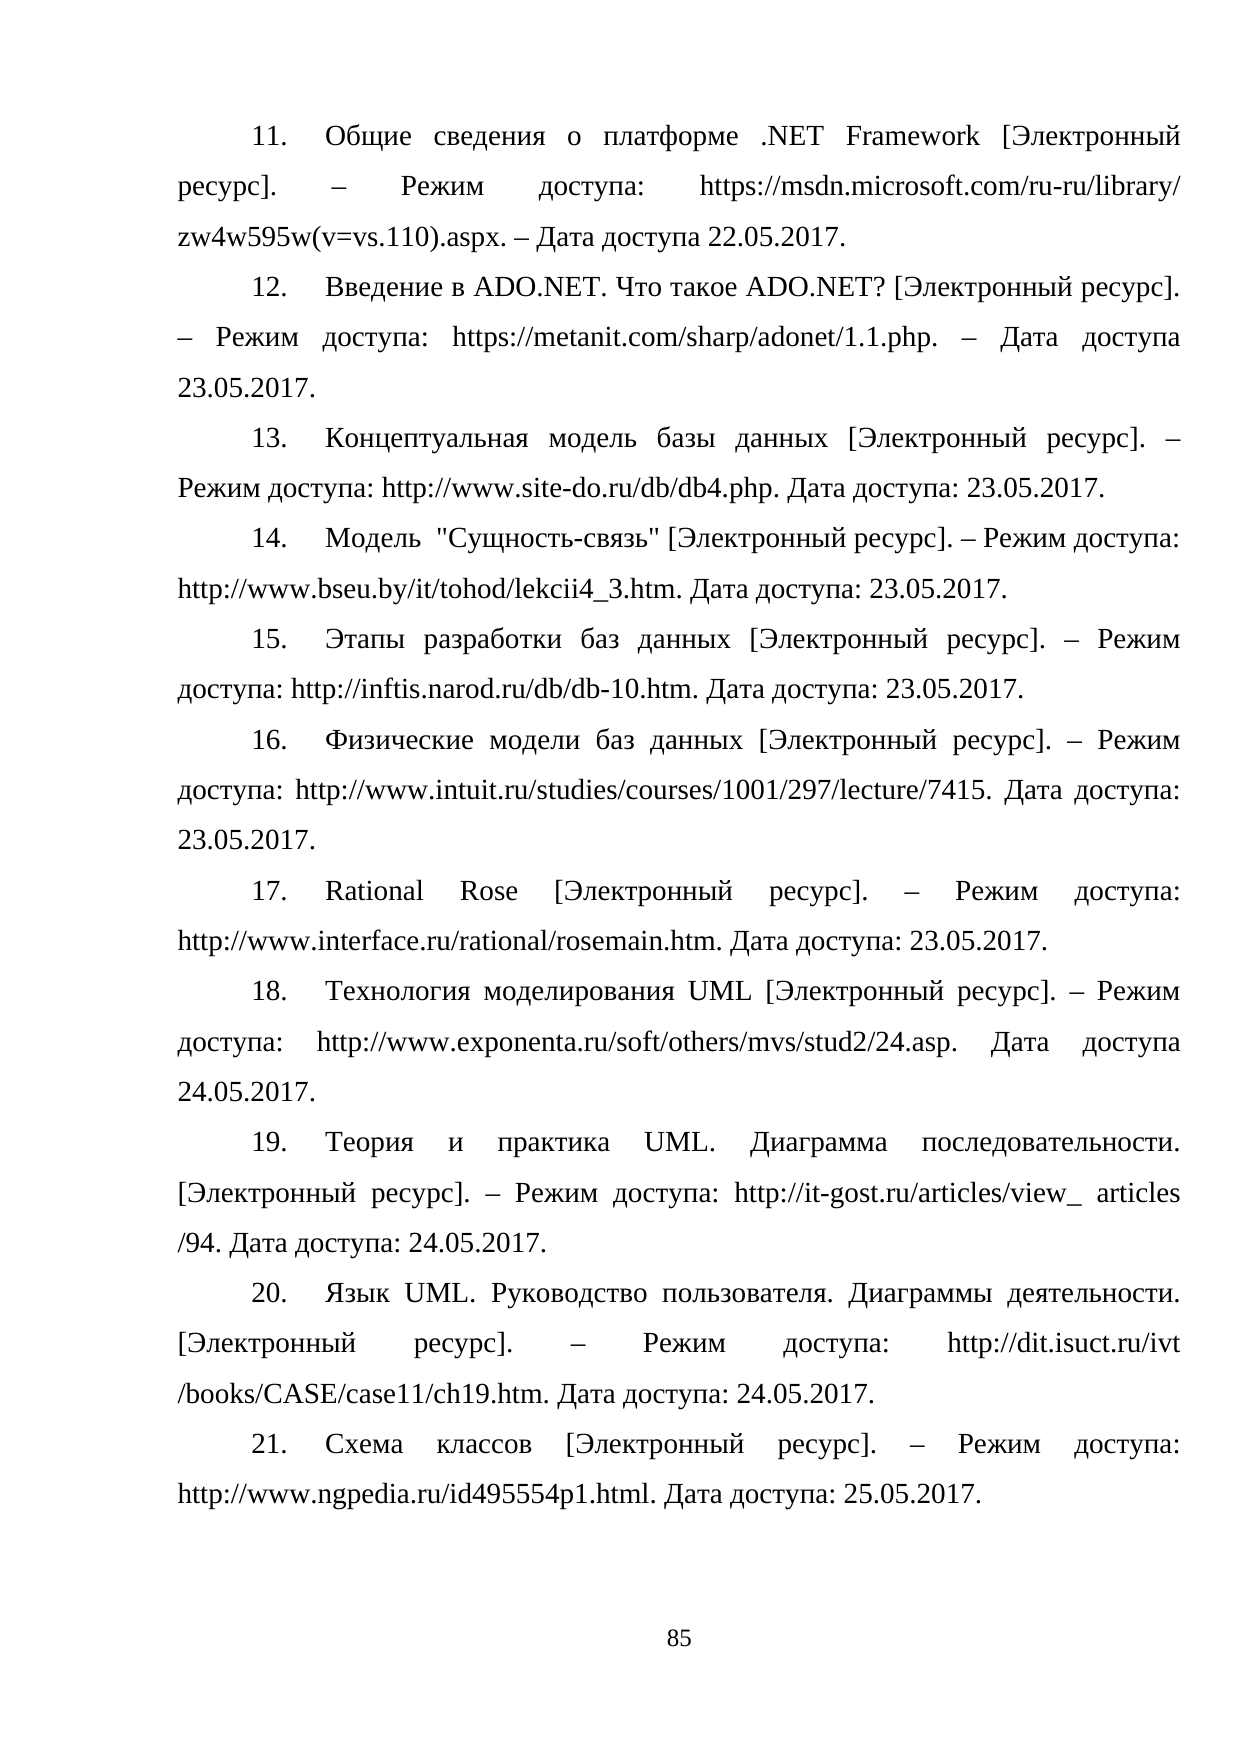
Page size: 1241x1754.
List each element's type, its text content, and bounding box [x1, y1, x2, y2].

list Введение в ADO.NET. Что такое ADO.NET? [Электронный ресурс]. – Режим доступа: https://metanit.com/sharp/adonet/1.1.php. – Дата доступа 23.05.2017. [177, 269, 1181, 403]
list Теория и практика UML. Диаграмма последовательности. [Электронный ресурс]. – Режим доступа: http://it-gost.ru/articles/view_ articles /94. Дата доступа: 24.05.2017. [177, 1124, 1181, 1258]
list Физические модели баз данных [Электронный ресурс]. – Режим доступа: http://www.intuit.ru/studies/courses/1001/297/lecture/7415. Дата доступа: 23.05.2017. [177, 722, 1181, 856]
list Язык UML. Руководство пользователя. Диаграммы деятельности. [Электронный ресурс]. – Режим доступа: http://dit.isuct.ru/ivt /books/CASE/case11/ch19.htm. Дата доступа: 24.05.2017. [177, 1275, 1181, 1409]
list Схема классов [Электронный ресурс]. – Режим доступа: http://www.ngpedia.ru/id495554p1.html. Дата доступа: 25.05.2017. [177, 1426, 1181, 1510]
list Этапы разработки баз данных [Электронный ресурс]. – Режим доступа: http://inftis.narod.ru/db/db-10.htm. Дата доступа: 23.05.2017. [177, 621, 1181, 705]
list Технология моделирования UML [Электронный ресурс]. – Режим доступа: http://www.exponenta.ru/soft/others/mvs/stud2/24.asp. Дата доступа 24.05.2017. [177, 973, 1181, 1108]
list Модель "Сущность-связь" [Электронный ресурс]. – Режим доступа: http://www.bseu.by/it/tohod/lekcii4_3.htm. Дата доступа: 23.05.2017. [177, 521, 1181, 604]
list Rational Rose [Электронный ресурс]. – Режим доступа: http://www.interface.ru/rational/rosemain.htm. Дата доступа: 23.05.2017. [177, 873, 1181, 957]
list Концептуальная модель базы данных [Электронный ресурс]. – Режим доступа: http://www.site-do.ru/db/db4.php. Дата доступа: 23.05.2017. [177, 420, 1181, 504]
list Общие сведения о платформе .NET Framework [Электронный ресурс]. – Режим доступа: https://msdn.microsoft.com/ru-ru/library/ zw4w595w(v=vs.110).aspx. – Дата доступа 22.05.2017. [177, 118, 1181, 252]
